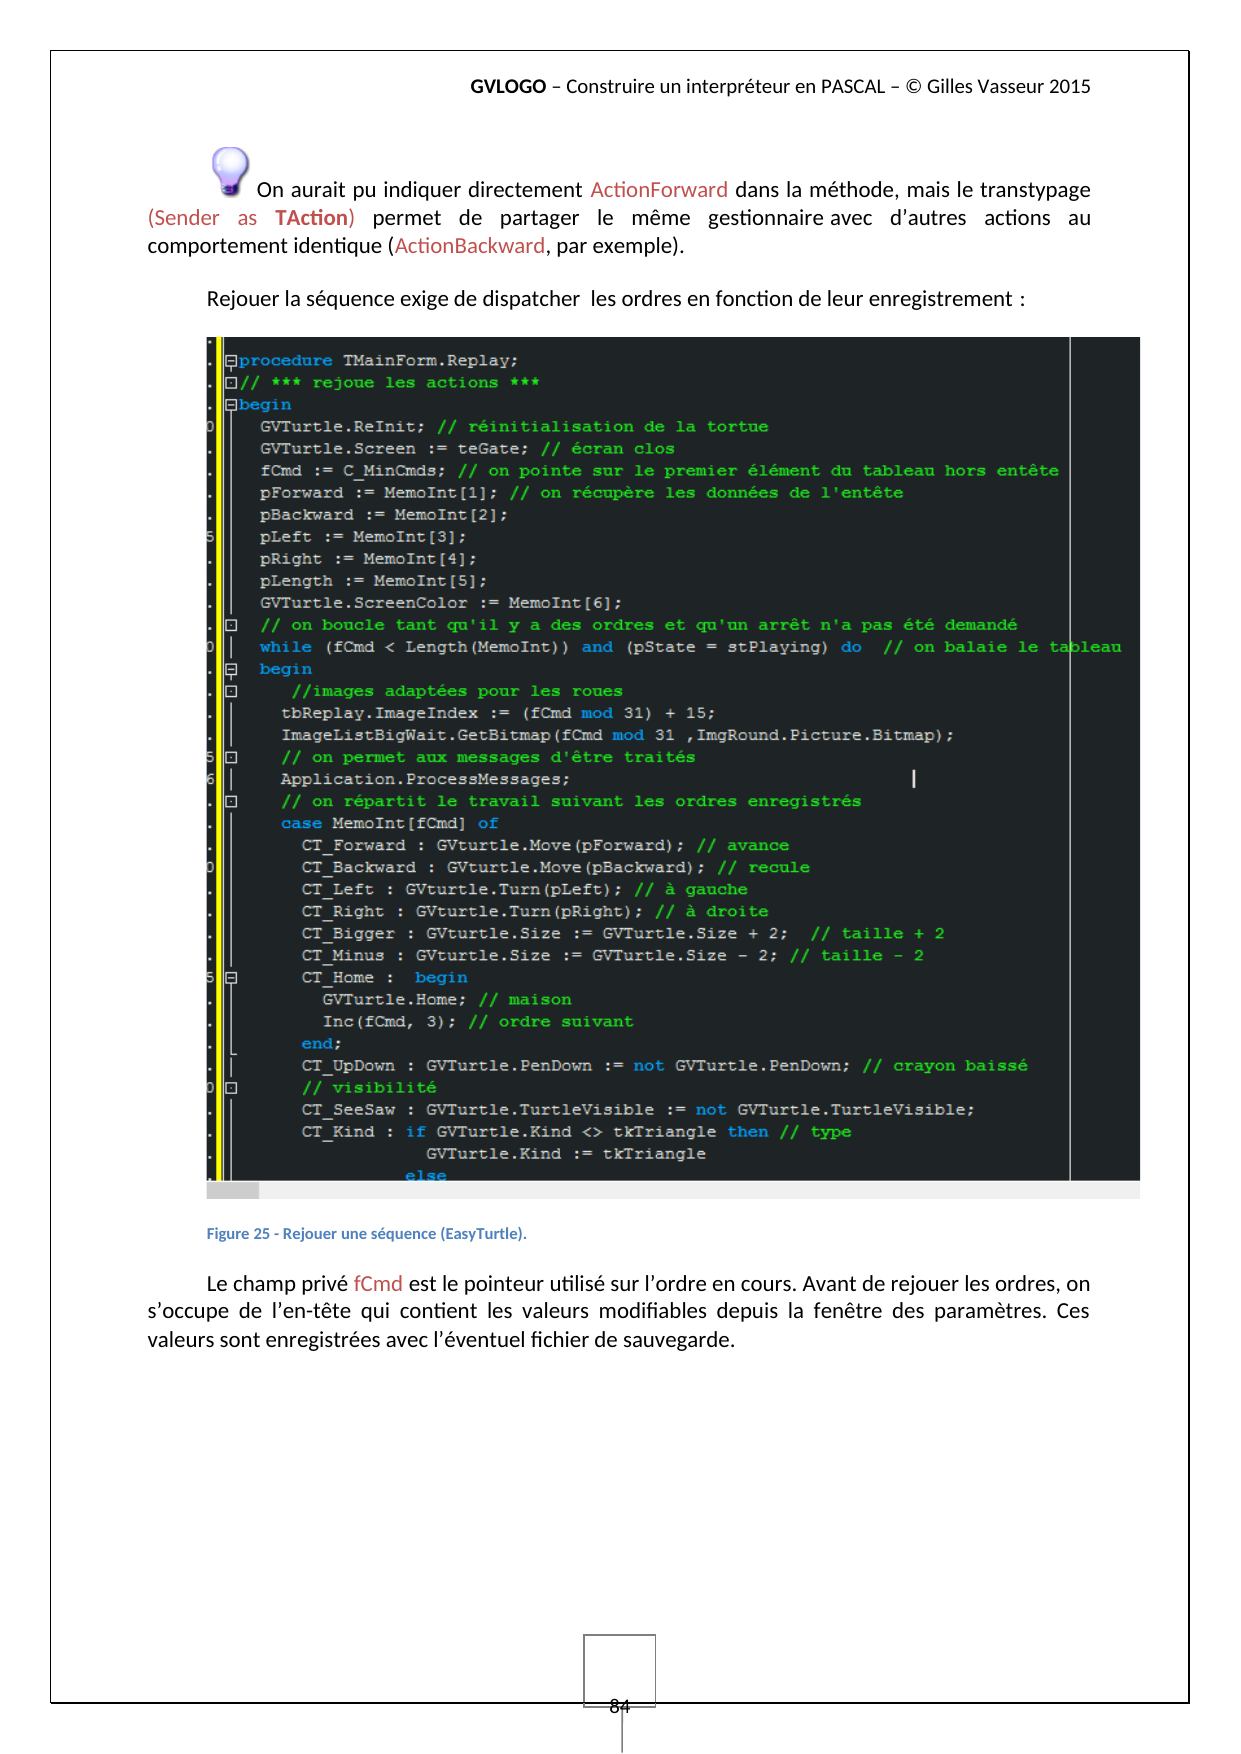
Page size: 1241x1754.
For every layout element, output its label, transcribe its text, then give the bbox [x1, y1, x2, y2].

text On aurait pu indiquer directement ActionForward dans la méthode, mais le transtypage (Sender as TAction) permet de partager le même gestionnaire avec d’autres actions au comportement identique (ActionBackward, par exemple). [147, 148, 1092, 259]
picture [206, 337, 1141, 1199]
text Le champ privé fCmd est le pointeur utilisé sur l’ordre en cours. Avant de rejouer les ordres, on s’occupe de l’en-tête qui contient les valeurs modifiables depuis la fenêtre des paramètres. Ces valeurs sont enregistrées avec l’éventuel fichier de sauvegarde. [147, 1269, 1092, 1353]
text Rejouer la séquence exige de dispatcher les ordres en fonction de leur enregistrement : [147, 284, 1092, 312]
picture [206, 147, 257, 198]
text Figure 25 - Rejouer une séquence (EasyTurtle). [147, 1223, 1092, 1244]
